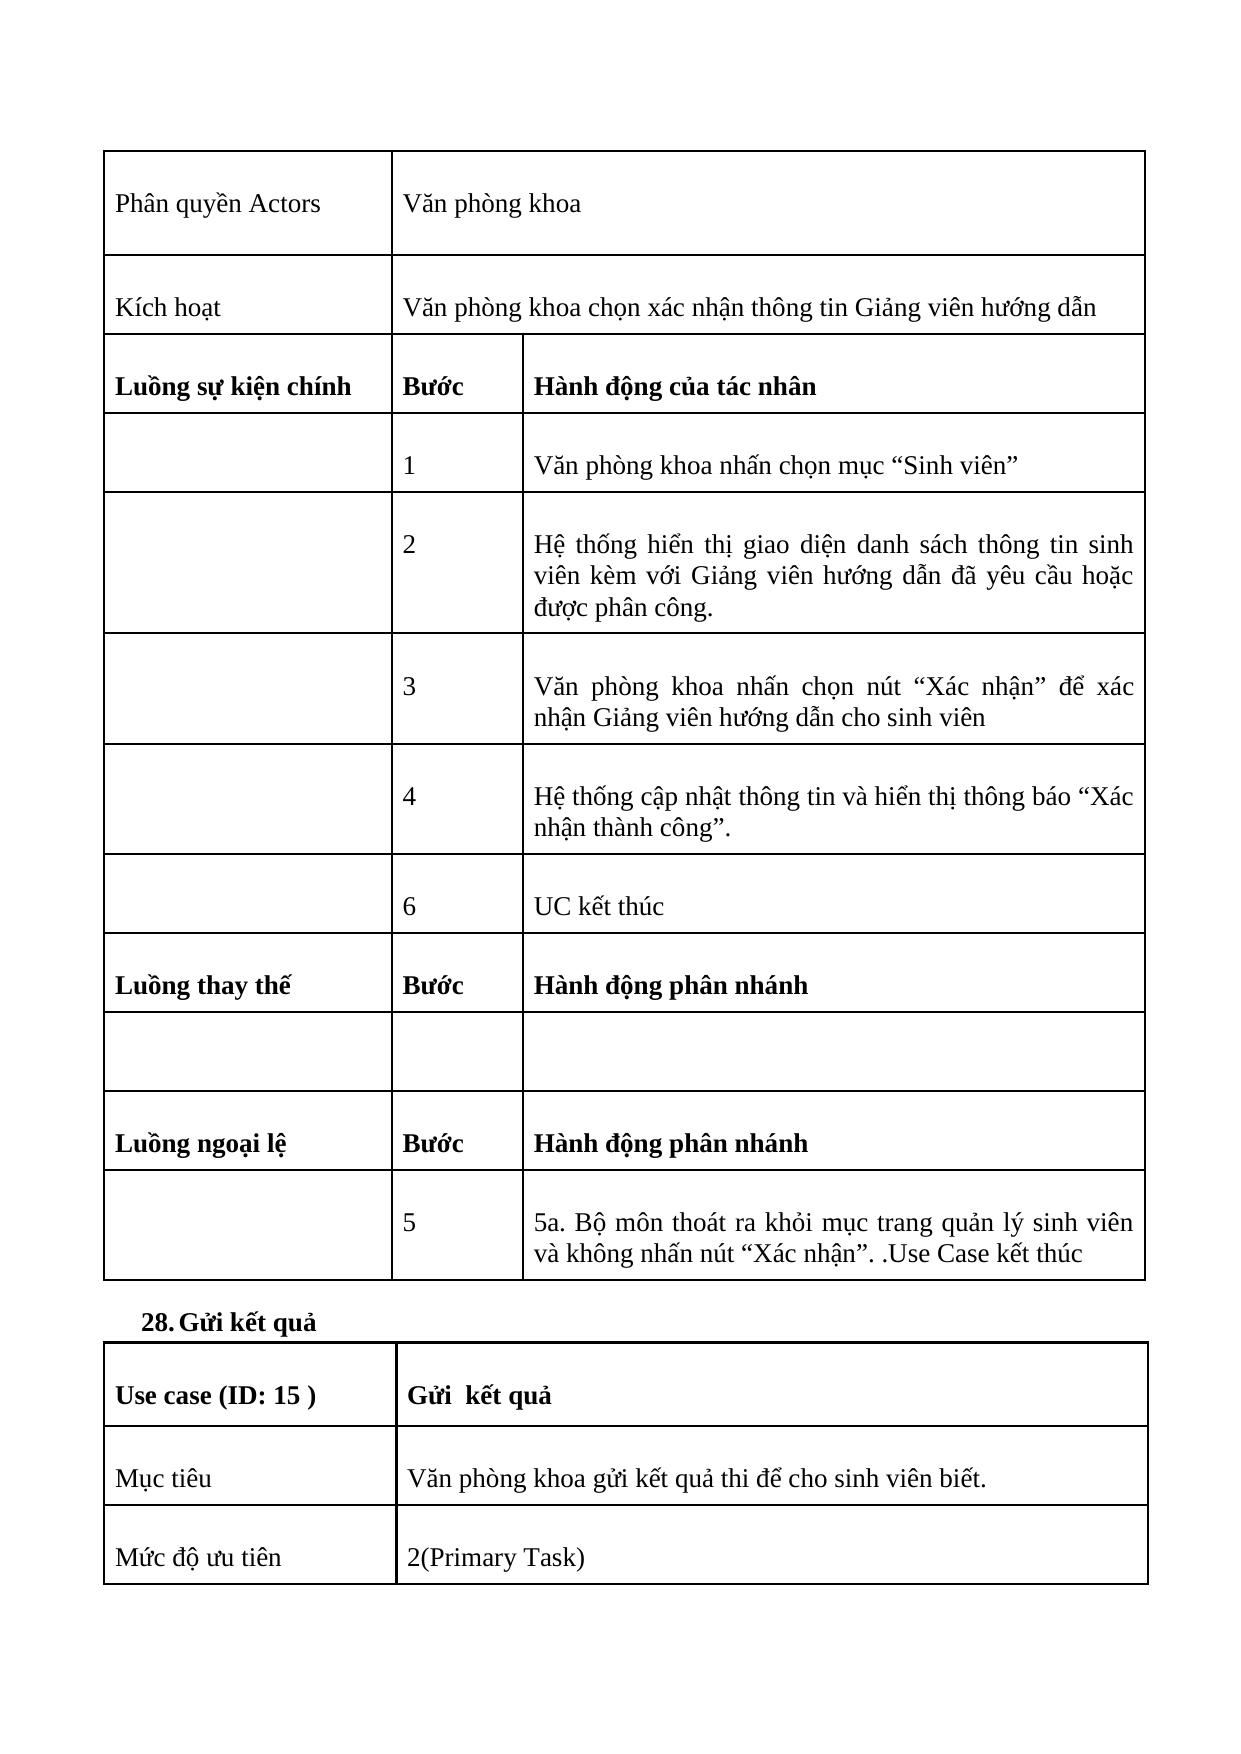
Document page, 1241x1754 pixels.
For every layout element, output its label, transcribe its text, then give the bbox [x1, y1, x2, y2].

table_cell Văn phòng khoa [393, 152, 1144, 254]
table_cell [105, 414, 391, 491]
table_cell Luồng ngoại lệ [105, 1092, 391, 1169]
table_cell UC kết thúc [524, 855, 1144, 932]
subtitle Gửi kết quả [141, 1306, 1090, 1337]
table_cell Hành động phân nhánh [524, 1092, 1144, 1169]
table_cell Bước [393, 934, 522, 1011]
table_cell Văn phòng khoa gửi kết quả thi để cho sinh viên biết. [398, 1427, 1147, 1504]
table_cell 2 [393, 493, 522, 632]
table_cell Mục tiêu [105, 1427, 395, 1504]
table_cell [105, 1013, 391, 1090]
table_cell Mức độ ưu tiên [105, 1506, 395, 1583]
table_cell Văn phòng khoa nhấn chọn nút “Xác nhận” để xác nhận Giảng viên hướng dẫn cho sinh viên [524, 634, 1144, 742]
table_cell Hành động phân nhánh [524, 934, 1144, 1011]
table_cell Bước [393, 1092, 522, 1169]
table_cell [105, 855, 391, 932]
table_cell [105, 634, 391, 742]
table_cell 4 [393, 745, 522, 853]
table_cell Bước [393, 335, 522, 412]
table_cell [105, 1171, 391, 1279]
table_cell [393, 1013, 522, 1090]
table_cell 5 [393, 1171, 522, 1279]
table_cell Văn phòng khoa nhấn chọn mục “Sinh viên” [524, 414, 1144, 491]
table_cell [524, 1013, 1144, 1090]
table_cell Hành động của tác nhân [524, 335, 1144, 412]
table_cell [105, 493, 391, 632]
table_cell 5a. Bộ môn thoát ra khỏi mục trang quản lý sinh viên và không nhấn nút “Xác nhận”. .Use Case kết thúc [524, 1171, 1144, 1279]
table_header Use case (ID: 15 ) [105, 1344, 395, 1425]
table_cell Hệ thống hiển thị giao diện danh sách thông tin sinh viên kèm với Giảng viên hướng dẫn đã yêu cầu hoặc được phân công. [524, 493, 1144, 632]
table_header Gửi kết quả [398, 1344, 1147, 1425]
table_cell Luồng thay thế [105, 934, 391, 1011]
table_cell 6 [393, 855, 522, 932]
table_cell Văn phòng khoa chọn xác nhận thông tin Giảng viên hướng dẫn [393, 256, 1144, 333]
table_cell Phân quyền Actors [105, 152, 391, 254]
table_cell 3 [393, 634, 522, 742]
table_cell 2(Primary Task) [398, 1506, 1147, 1583]
table_cell Hệ thống cập nhật thông tin và hiển thị thông báo “Xác nhận thành công”. [524, 745, 1144, 853]
table_cell Luồng sự kiện chính [105, 335, 391, 412]
table_cell 1 [393, 414, 522, 491]
table_cell Kích hoạt [105, 256, 391, 333]
table_cell [105, 745, 391, 853]
